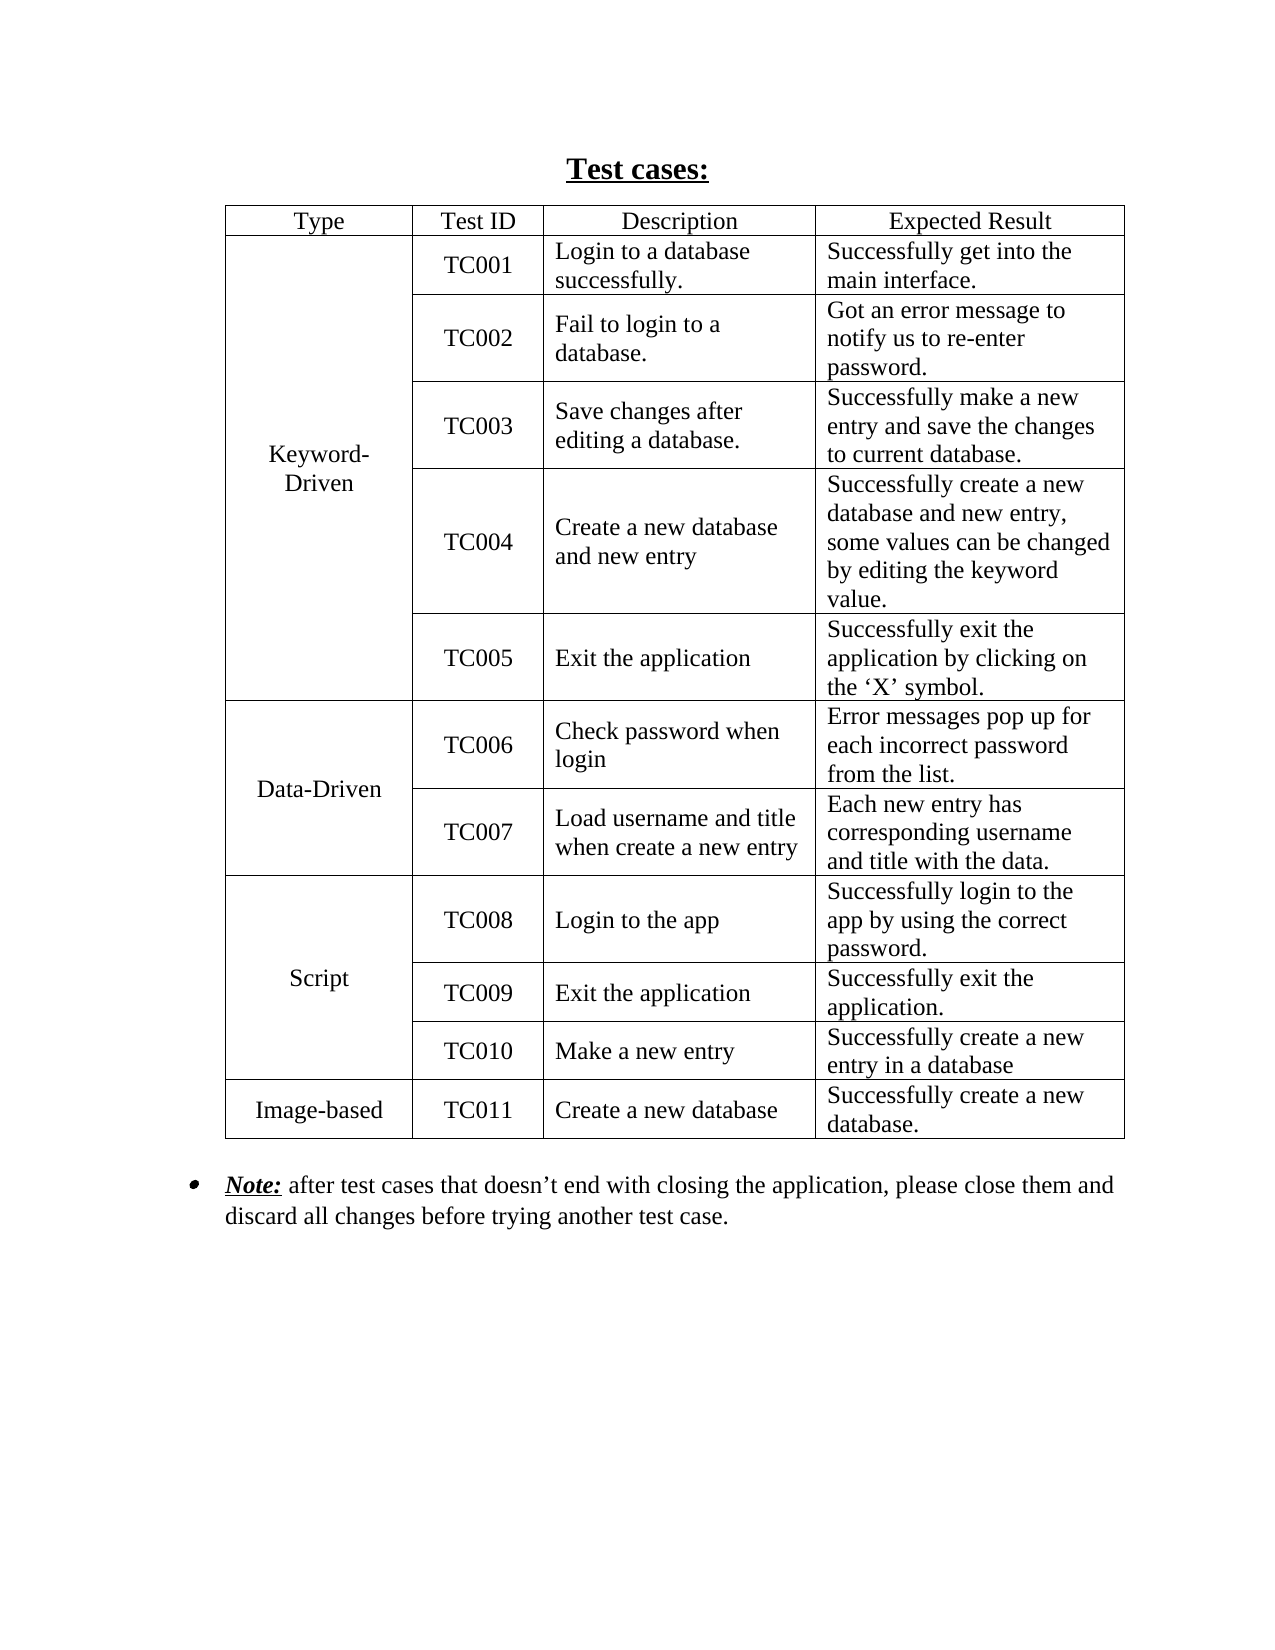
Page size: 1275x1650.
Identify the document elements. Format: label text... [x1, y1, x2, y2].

table_cell Script [226, 876, 412, 1079]
table_cell Exit the application [544, 963, 815, 1021]
table_cell TC003 [413, 382, 543, 468]
table_cell Check password when login [544, 701, 815, 788]
list Note: after test cases that doesn’t end with closing the application, please close them and discard all changes before trying another test case. [187, 1170, 1125, 1230]
table_cell Image-based [226, 1080, 412, 1138]
table_cell Error messages pop up for each incorrect password from the list. [816, 701, 1124, 788]
table_cell Fail to login to a database. [544, 295, 815, 381]
table_cell Save changes after editing a database. [544, 382, 815, 468]
table_cell TC007 [413, 789, 543, 875]
table_cell Login to a database successfully. [544, 236, 815, 294]
table_header Description [544, 206, 815, 235]
table_cell TC006 [413, 701, 543, 788]
table_cell Create a new database [544, 1080, 815, 1138]
table_header Type [226, 206, 412, 235]
table_cell TC011 [413, 1080, 543, 1138]
table_cell TC009 [413, 963, 543, 1021]
table_cell Successfully exit the application. [816, 963, 1124, 1021]
table_cell Exit the application [544, 614, 815, 700]
table_cell Successfully exit the application by clicking on the ‘X’ symbol. [816, 614, 1124, 700]
table_cell Got an error message to notify us to re-enter password. [816, 295, 1124, 381]
table_cell Successfully create a new entry in a database [816, 1022, 1124, 1079]
table_header Expected Result [816, 206, 1124, 235]
table_cell TC002 [413, 295, 543, 381]
table_cell TC004 [413, 469, 543, 613]
text Test cases: [150, 150, 1125, 186]
table_cell Successfully create a new database. [816, 1080, 1124, 1138]
table_cell Successfully create a new database and new entry, some values can be changed by editing the keyword value. [816, 469, 1124, 613]
table_cell Create a new database and new entry [544, 469, 815, 613]
table_cell Successfully get into the main interface. [816, 236, 1124, 294]
table_cell TC005 [413, 614, 543, 700]
table_cell Successfully login to the app by using the correct password. [816, 876, 1124, 962]
table_cell Successfully make a new entry and save the changes to current database. [816, 382, 1124, 468]
table_cell Login to the app [544, 876, 815, 962]
table_cell Load username and title when create a new entry [544, 789, 815, 875]
table_cell Each new entry has corresponding username and title with the data. [816, 789, 1124, 875]
table_cell TC001 [413, 236, 543, 294]
table_cell TC008 [413, 876, 543, 962]
table_cell TC010 [413, 1022, 543, 1079]
table_cell Data-Driven [226, 701, 412, 875]
table_cell Keyword-Driven [226, 236, 412, 700]
table_cell Make a new entry [544, 1022, 815, 1079]
table_header Test ID [413, 206, 543, 235]
